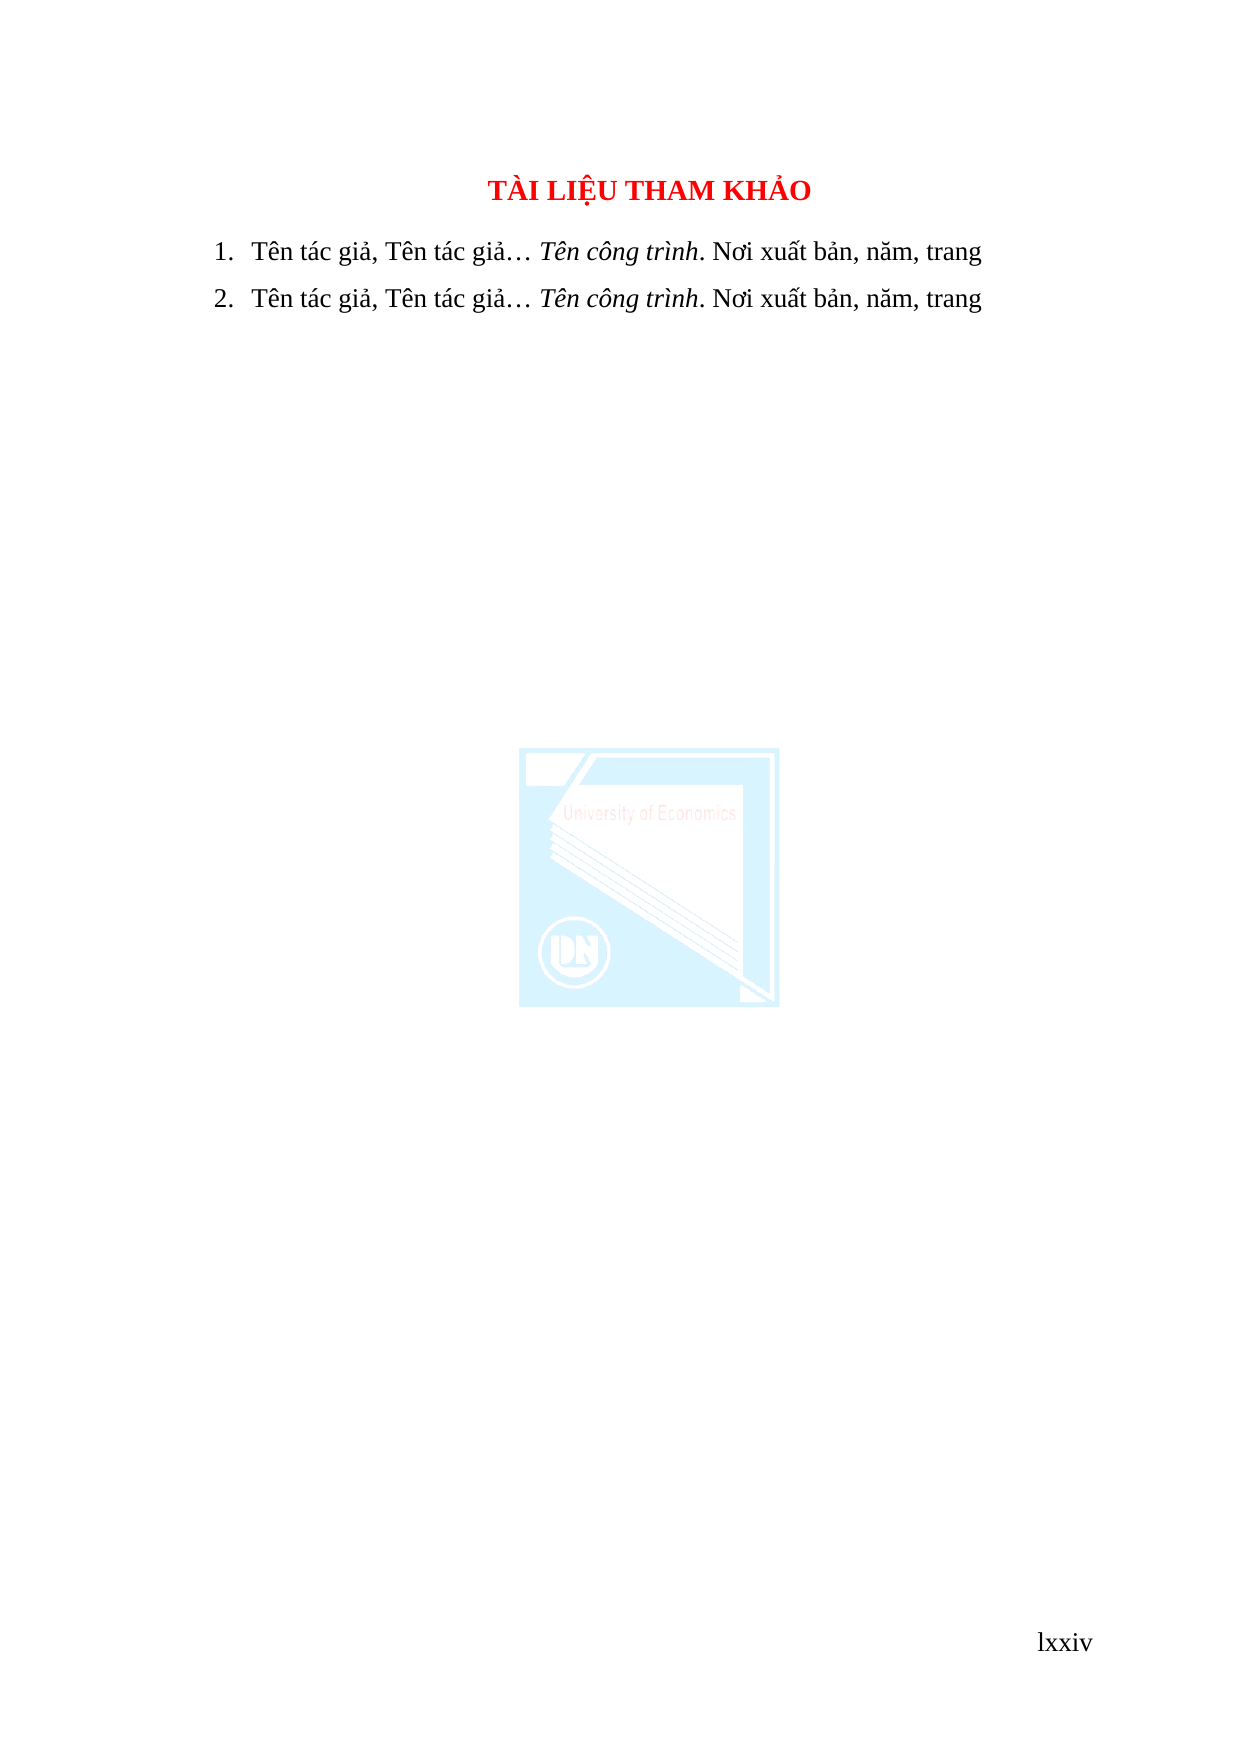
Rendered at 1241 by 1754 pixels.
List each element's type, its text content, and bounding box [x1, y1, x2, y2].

list Tên tác giả, Tên tác giả… Tên công trình. Nơi xuất bản, năm, trang [214, 236, 1092, 267]
subtitle TÀI LIỆU THAM KHẢO [207, 173, 1092, 206]
list Tên tác giả, Tên tác giả… Tên công trình. Nơi xuất bản, năm, trang [214, 282, 1092, 313]
